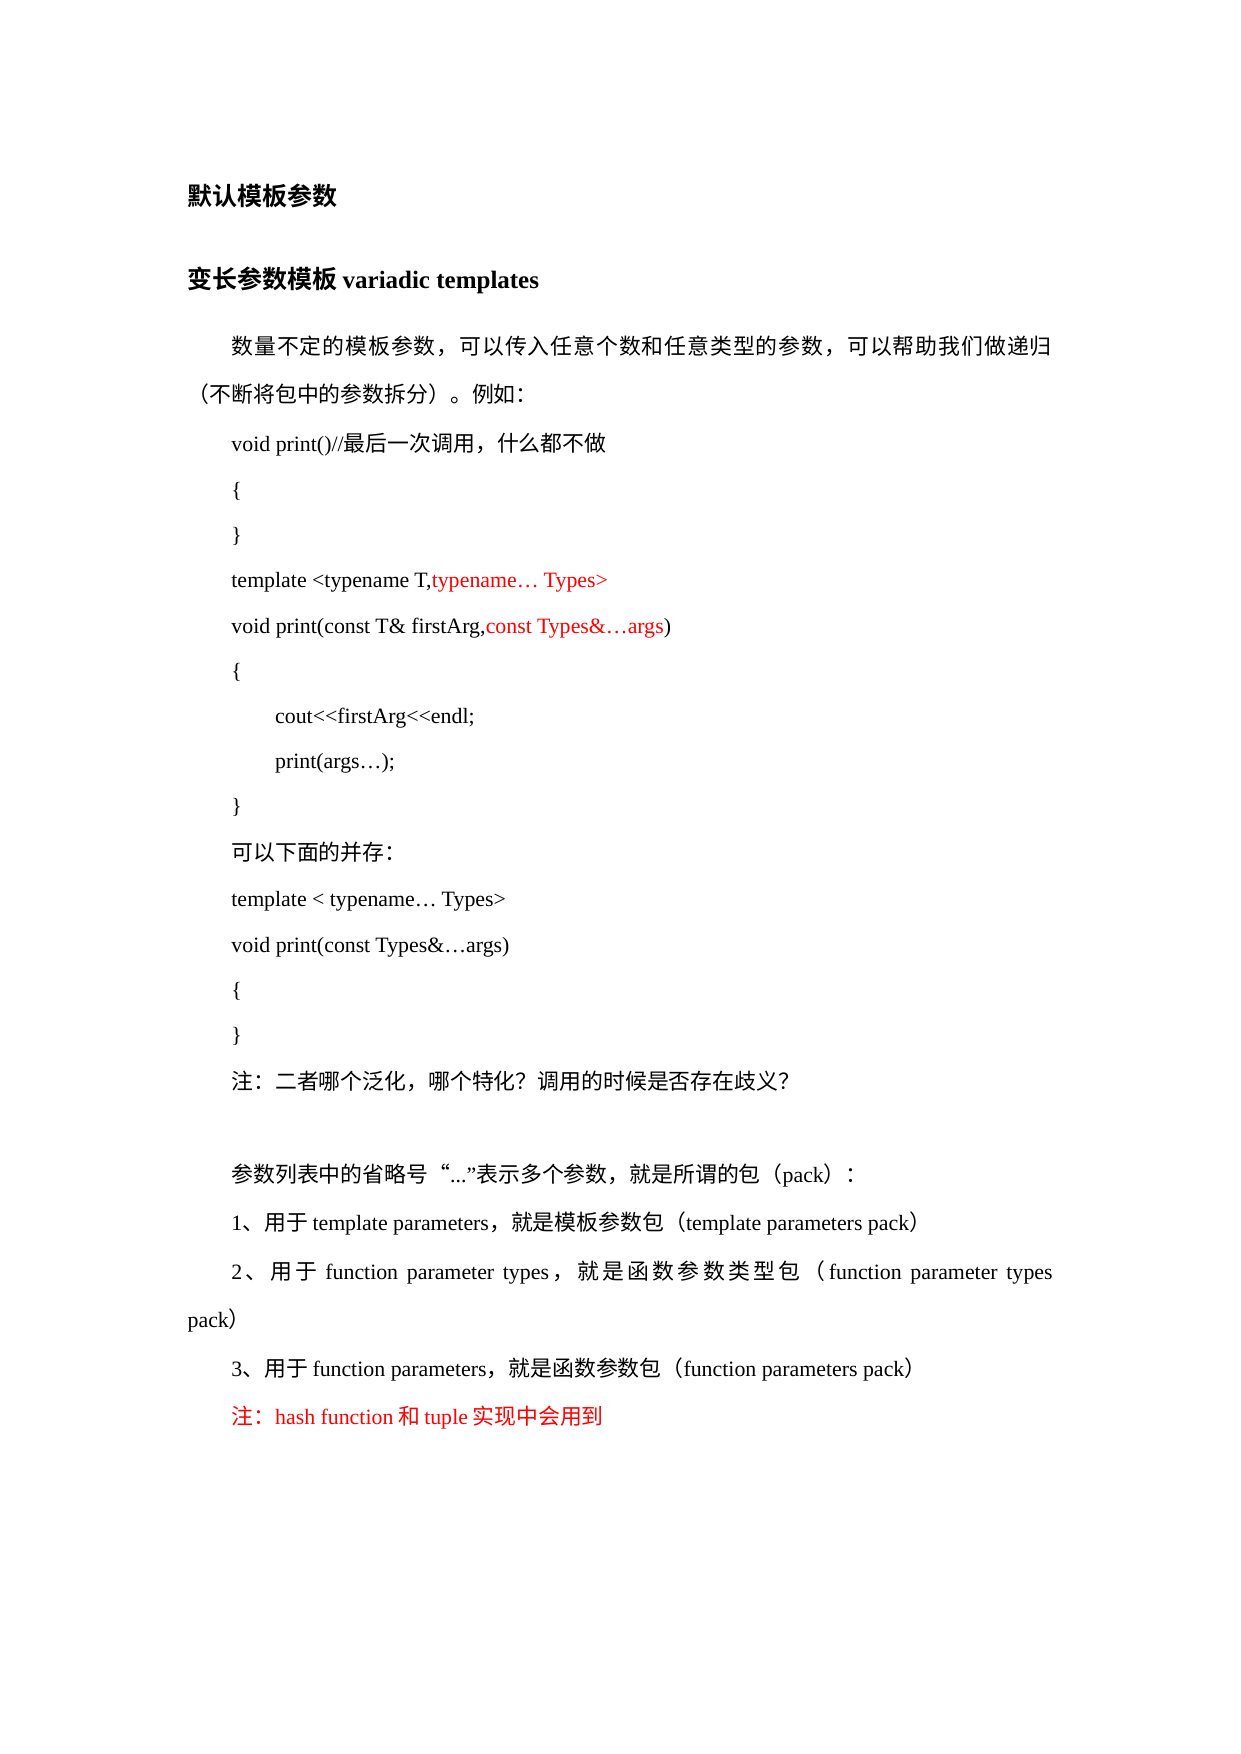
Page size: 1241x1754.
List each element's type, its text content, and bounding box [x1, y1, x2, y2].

text 3、用于function parameters，就是函数参数包（function parameters pack） [187, 1350, 1053, 1383]
text { [187, 973, 1053, 1006]
text void print(const T& firstArg,const Types&…args) [187, 609, 1053, 641]
text 参数列表中的省略号“...”表示多个参数，就是所谓的包（pack）： [187, 1157, 1053, 1189]
text 数量不定的模板参数，可以传入任意个数和任意类型的参数，可以帮助我们做递归（不断将包中的参数拆分）。例如： [187, 328, 1053, 409]
text } [187, 519, 1053, 551]
text 2、用于function parameter types，就是函数参数类型包（function parameter types pack） [187, 1253, 1053, 1334]
text 可以下面的并存： [187, 834, 1053, 867]
text } [187, 1018, 1053, 1051]
text void print()//最后一次调用，什么都不做 [187, 425, 1053, 458]
subtitle 变长参数模板variadic templates [187, 245, 1053, 310]
text { [187, 654, 1053, 687]
text cout<<firstArg<<endl; [187, 699, 1053, 732]
text template < typename… Types> [187, 883, 1053, 915]
text print(args…); [187, 744, 1053, 777]
text 注：二者哪个泛化，哪个特化？调用的时候是否存在歧义？ [187, 1063, 1053, 1096]
text 1、用于template parameters，就是模板参数包（template parameters pack） [187, 1205, 1053, 1237]
text { [187, 474, 1053, 506]
text void print(const Types&…args) [187, 928, 1053, 960]
text 注：hash function和tuple实现中会用到 [187, 1399, 1053, 1431]
subtitle 默认模板参数 [187, 162, 1053, 227]
text template <typename T,typename… Types> [187, 564, 1053, 596]
text } [187, 789, 1053, 822]
